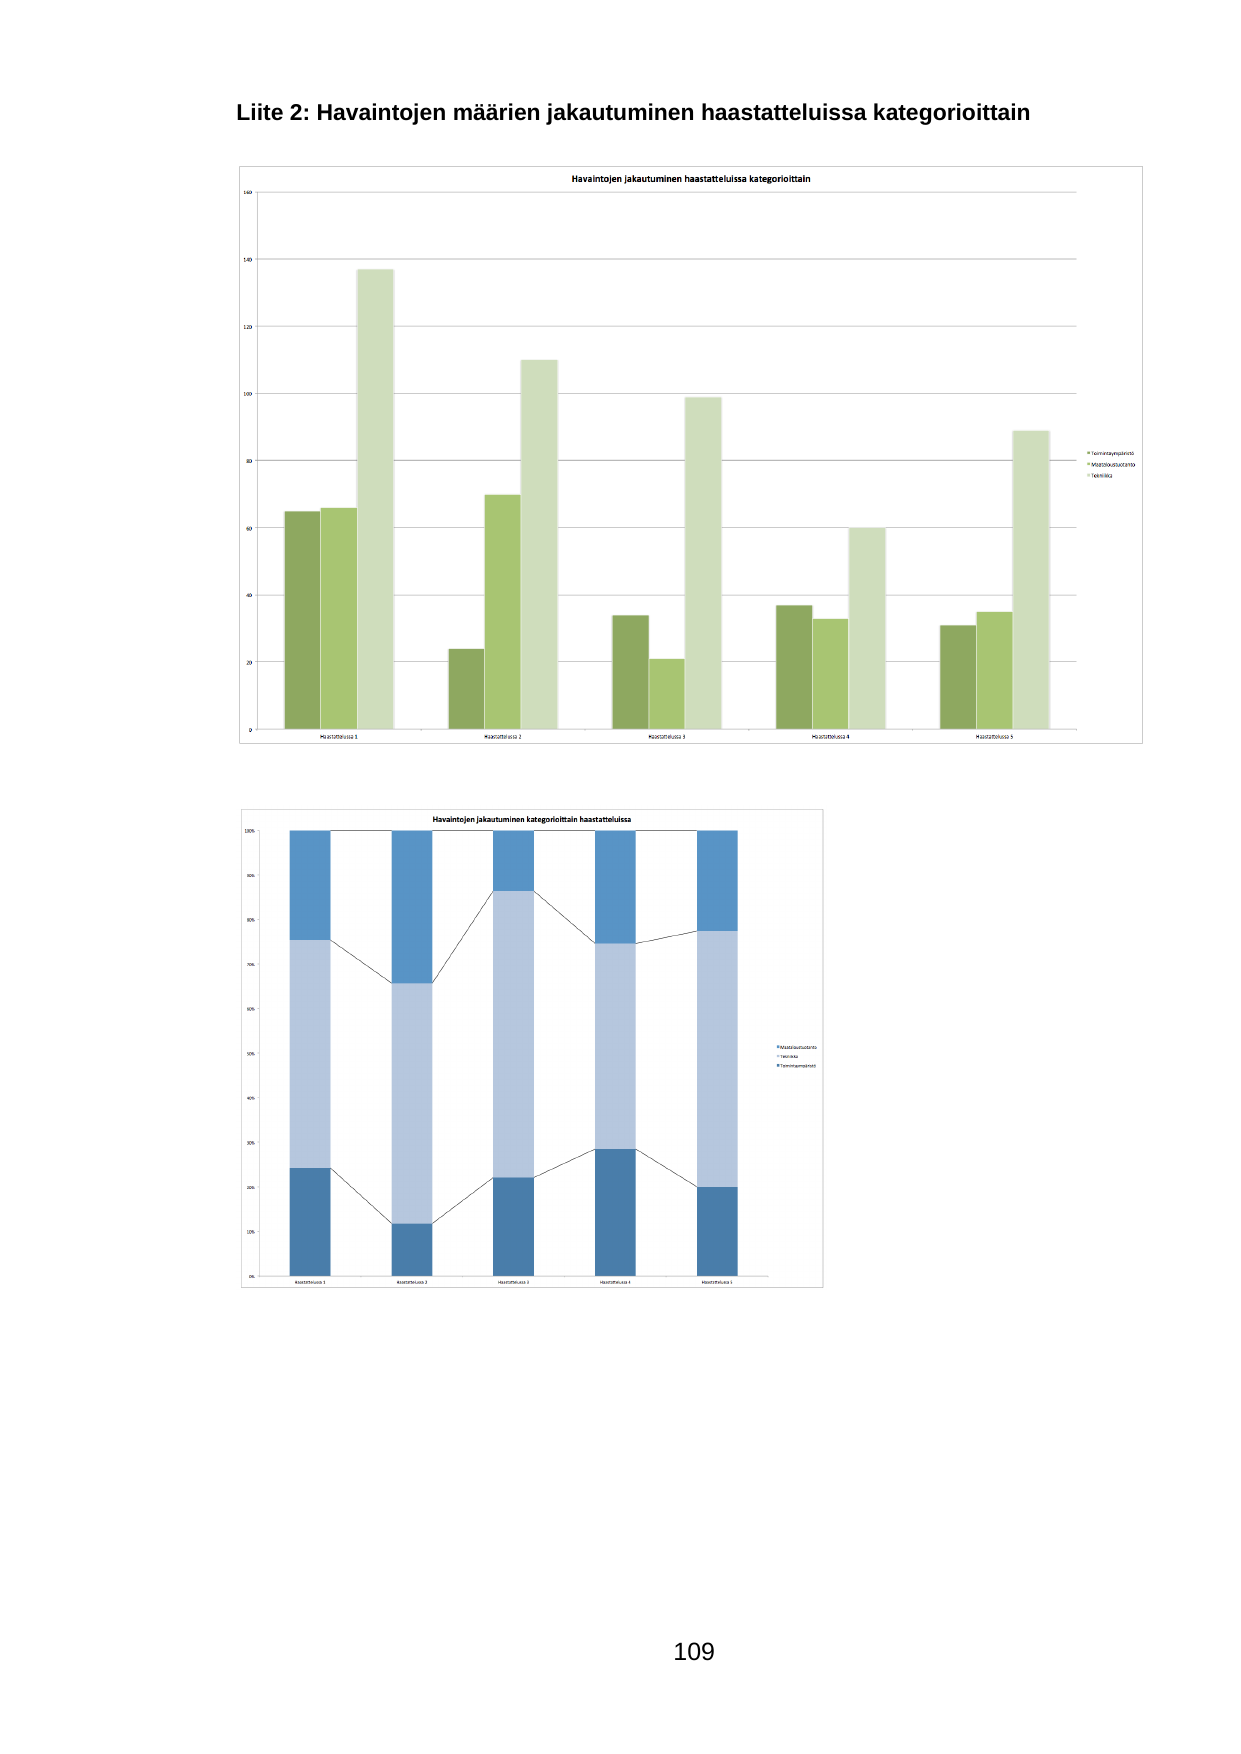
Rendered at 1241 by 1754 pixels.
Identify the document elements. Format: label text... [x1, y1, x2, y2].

picture [236, 805, 827, 1290]
picture [236, 161, 1150, 746]
subtitle Liite 2: Havaintojen määrien jakautuminen haastatteluissa kategorioittain [236, 98, 1152, 125]
